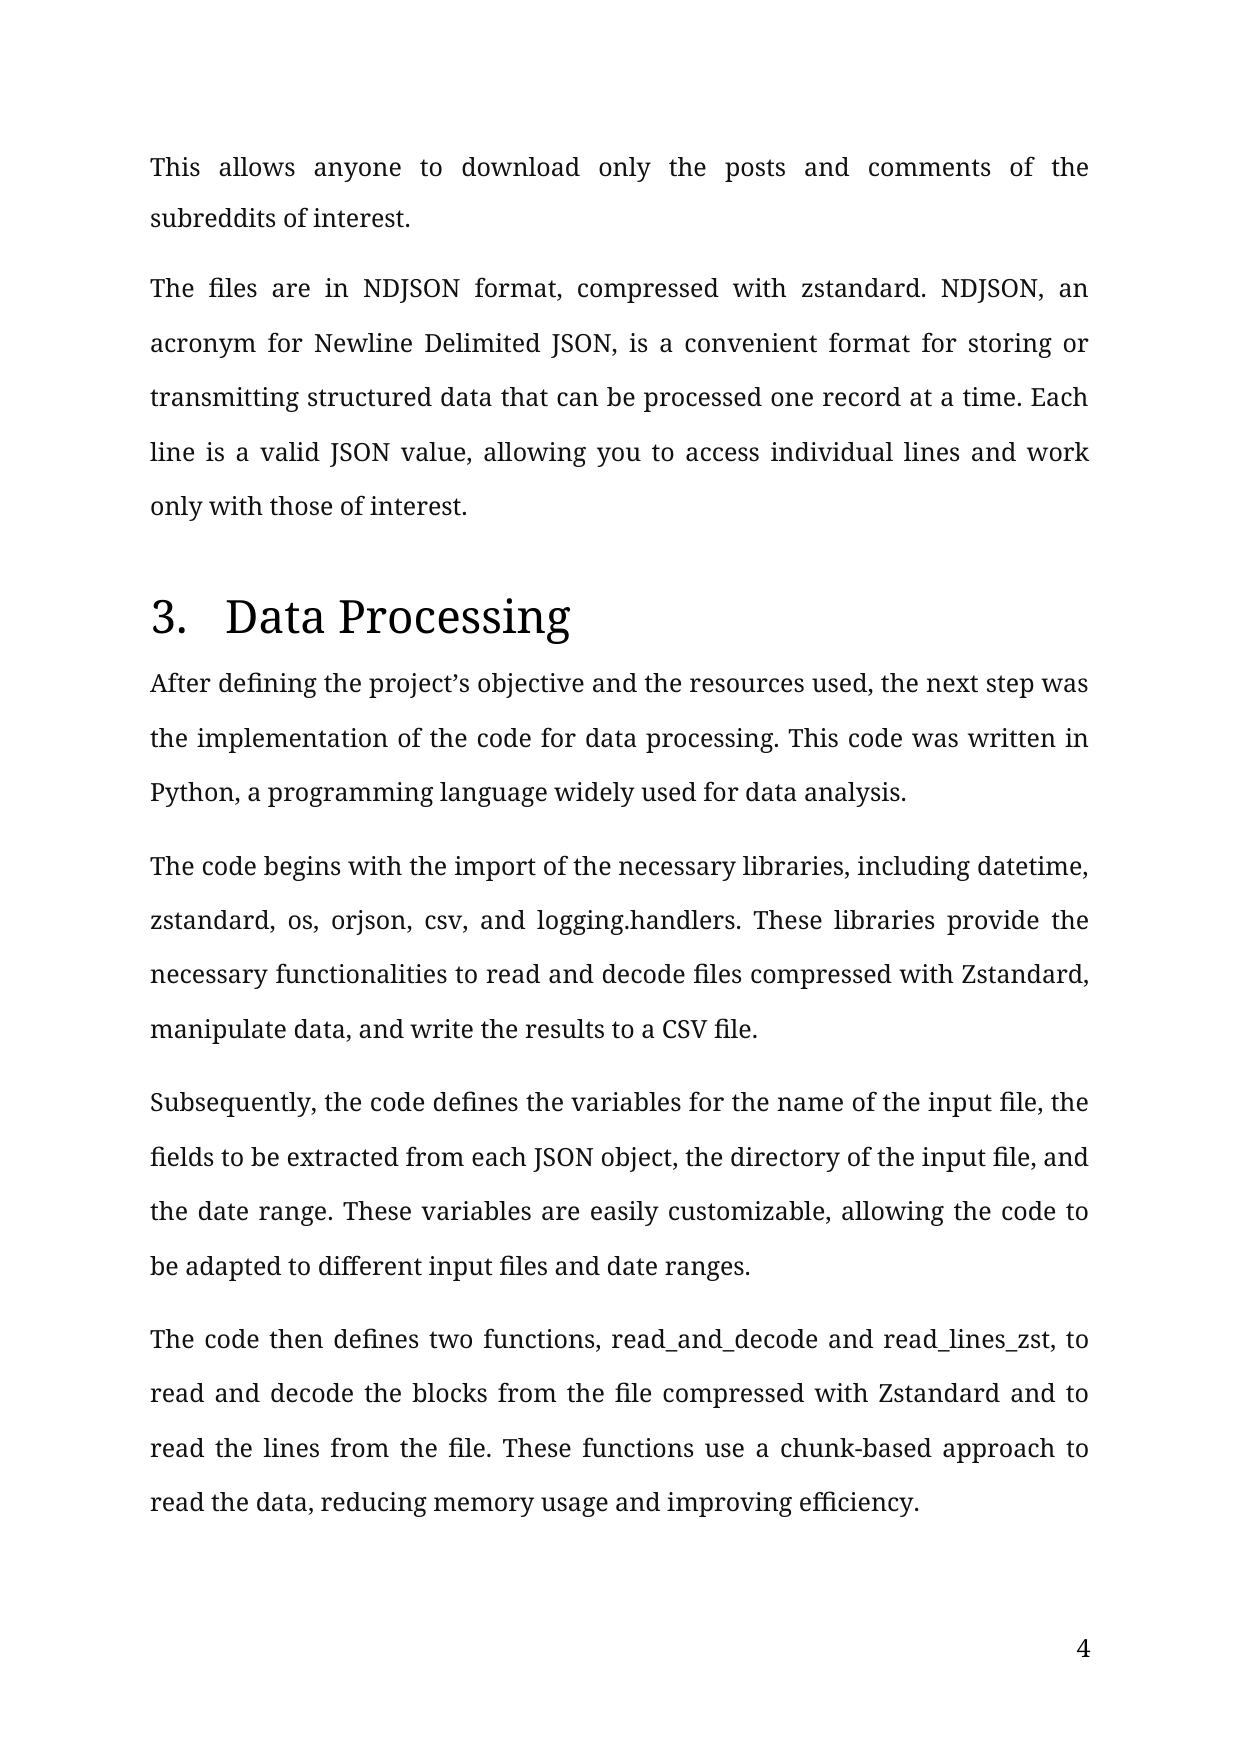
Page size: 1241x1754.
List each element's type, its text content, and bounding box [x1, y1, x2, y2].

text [150, 150, 1090, 235]
text The code begins with the import of the necessary libraries, including datetime, zstandard, os, orjson, csv, and logging.handlers. These libraries provide the necessary functionalities to read and decode files compressed with Zstandard, manipulate data, and write the results to a CSV file. [150, 848, 1090, 1046]
subtitle Data Processing [187, 585, 1090, 647]
text Subsequently, the code defines the variables for the name of the input file, the fields to be extracted from each JSON object, the directory of the input file, and the date range. These variables are easily customizable, allowing the code to be adapted to different input files and date ranges. [150, 1085, 1090, 1282]
text The files are in NDJSON format, compressed with zstandard. NDJSON, an acronym for Newline Delimited JSON, is a convenient format for storing or transmitting structured data that can be processed one record at a time. Each line is a valid JSON value, allowing you to access individual lines and work only with those of interest. [150, 271, 1090, 523]
text After defining the project’s objective and the resources used, the next step was the implementation of the code for data processing. This code was written in Python, a programming language widely used for data analysis. [150, 666, 1090, 809]
text The code then defines two functions, read_and_decode and read_lines_zst, to read and decode the blocks from the file compressed with Zstandard and to read the lines from the file. These functions use a chunk-based approach to read the data, reducing memory usage and improving efficiency. [150, 1322, 1090, 1519]
